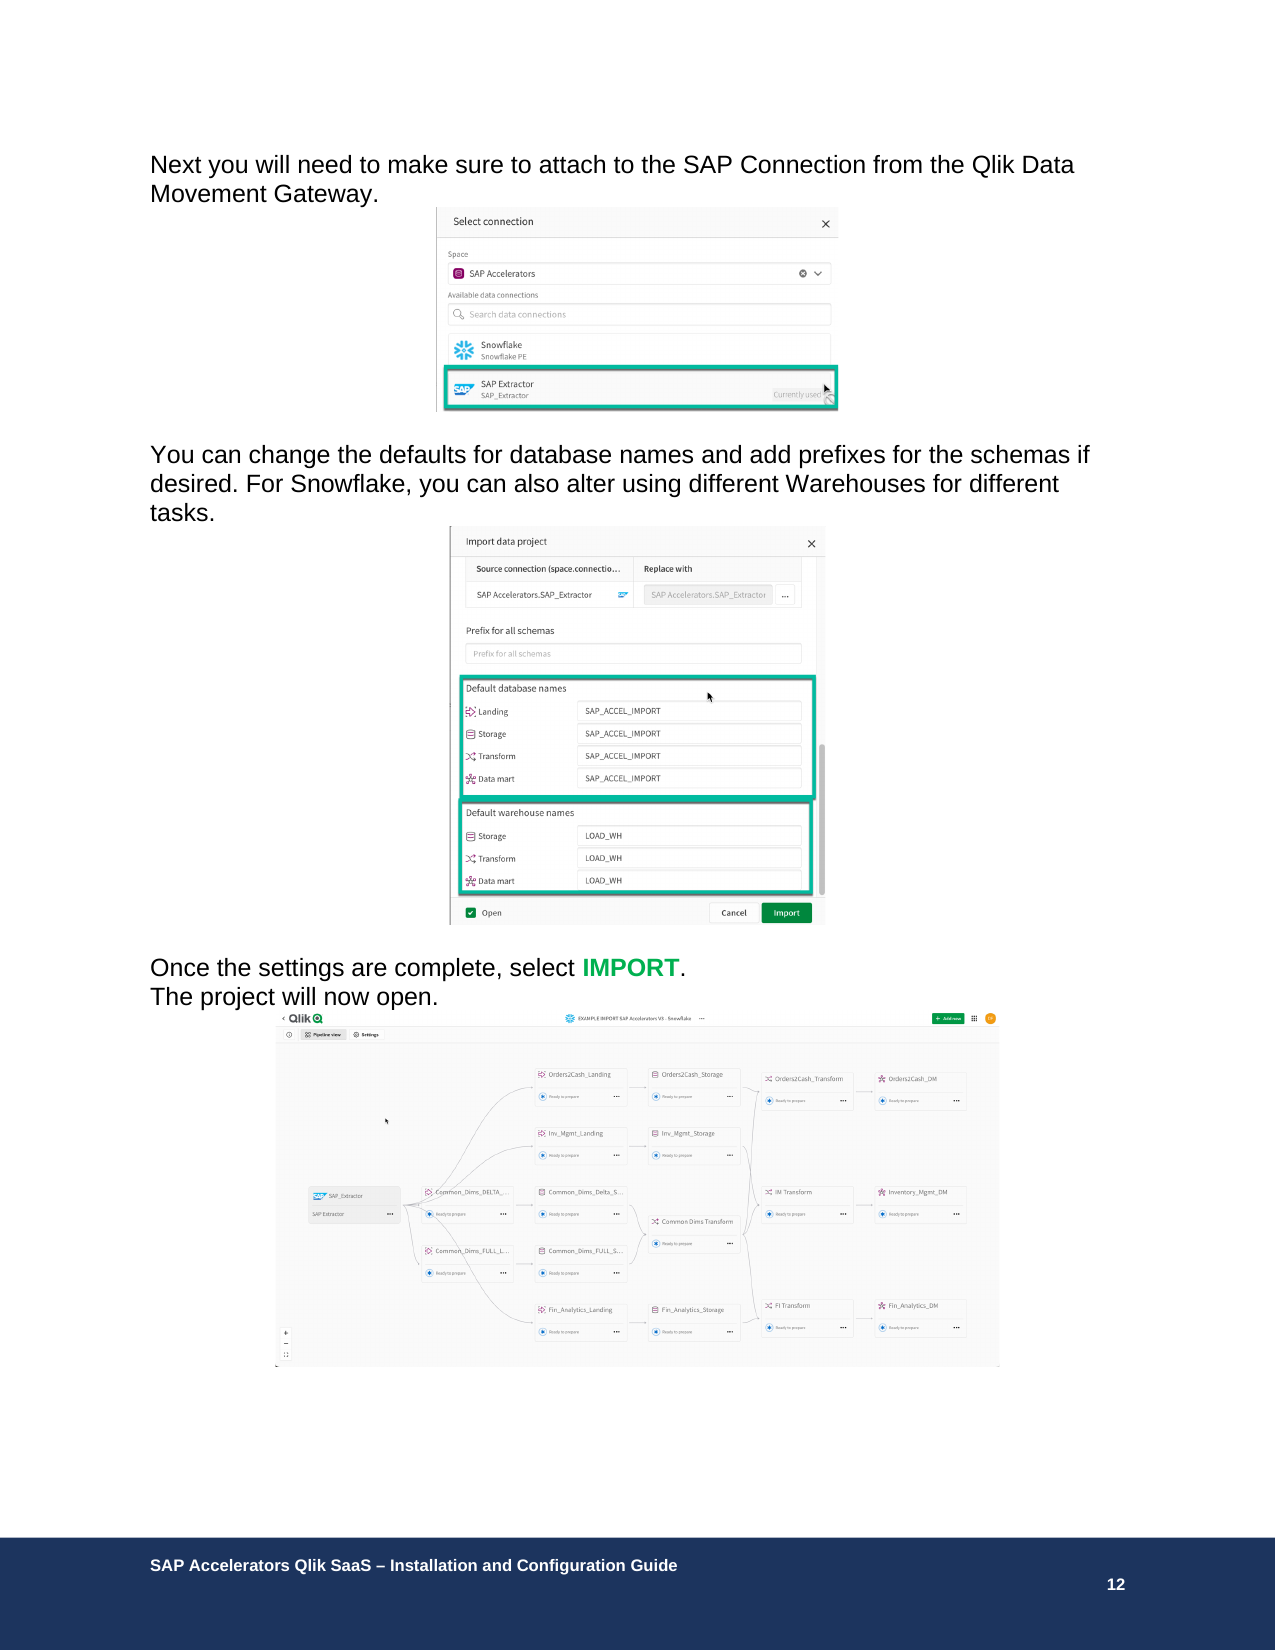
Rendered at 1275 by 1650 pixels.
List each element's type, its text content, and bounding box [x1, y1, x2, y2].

text You can change the defaults for database names and add prefixes for the schemas if desired. For Snowflake, you can also alter using different Warehouses for different tasks. [150, 441, 1125, 527]
text The project will now open. [150, 982, 1125, 1011]
text Next you will need to make sure to attach to the SAP Connection from the Qlik Data Movement Gateway. [150, 150, 1125, 207]
picture [449, 526, 826, 925]
picture [436, 207, 839, 412]
picture [275, 1010, 1000, 1367]
text Once the settings are complete, select IMPORT. [150, 953, 1125, 982]
